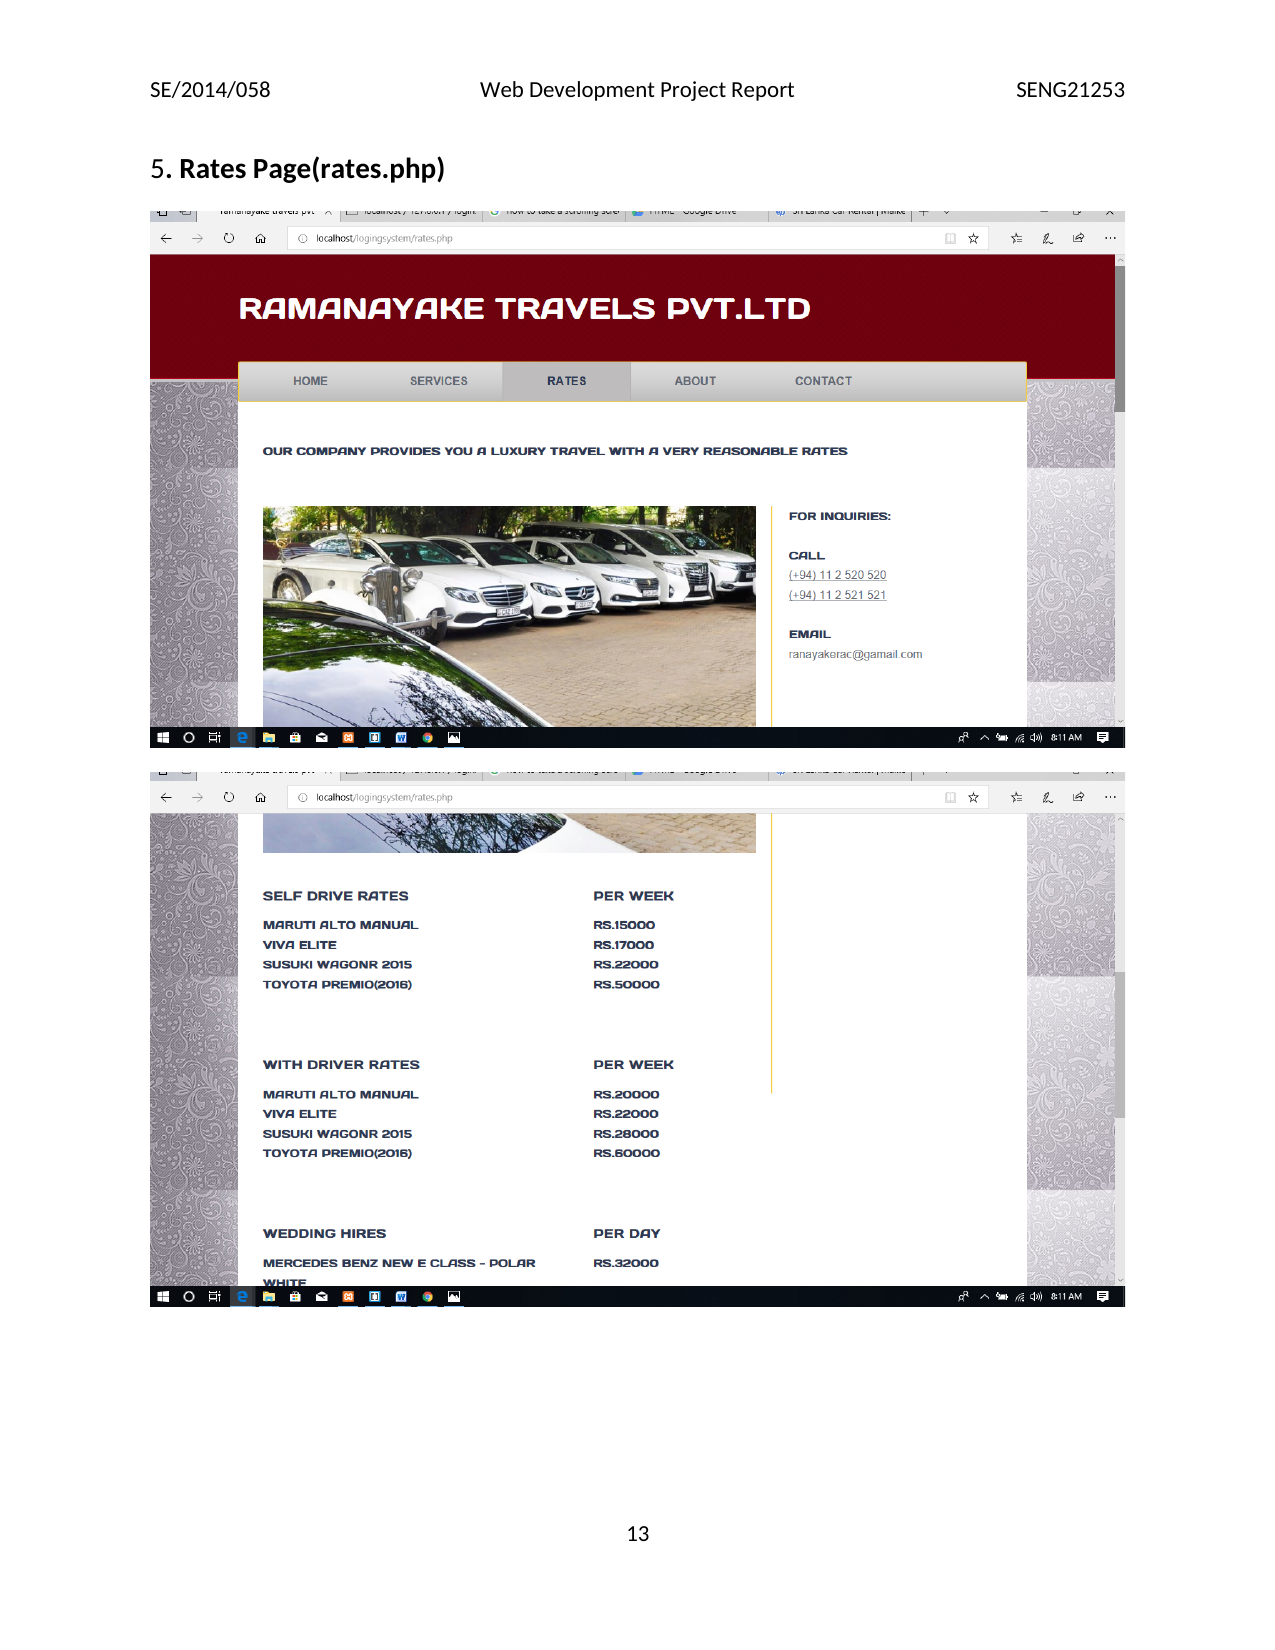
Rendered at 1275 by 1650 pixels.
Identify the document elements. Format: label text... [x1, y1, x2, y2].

picture [150, 772, 1125, 1307]
picture [150, 211, 1125, 748]
text 5. Rates Page(rates.php) [150, 150, 1125, 186]
